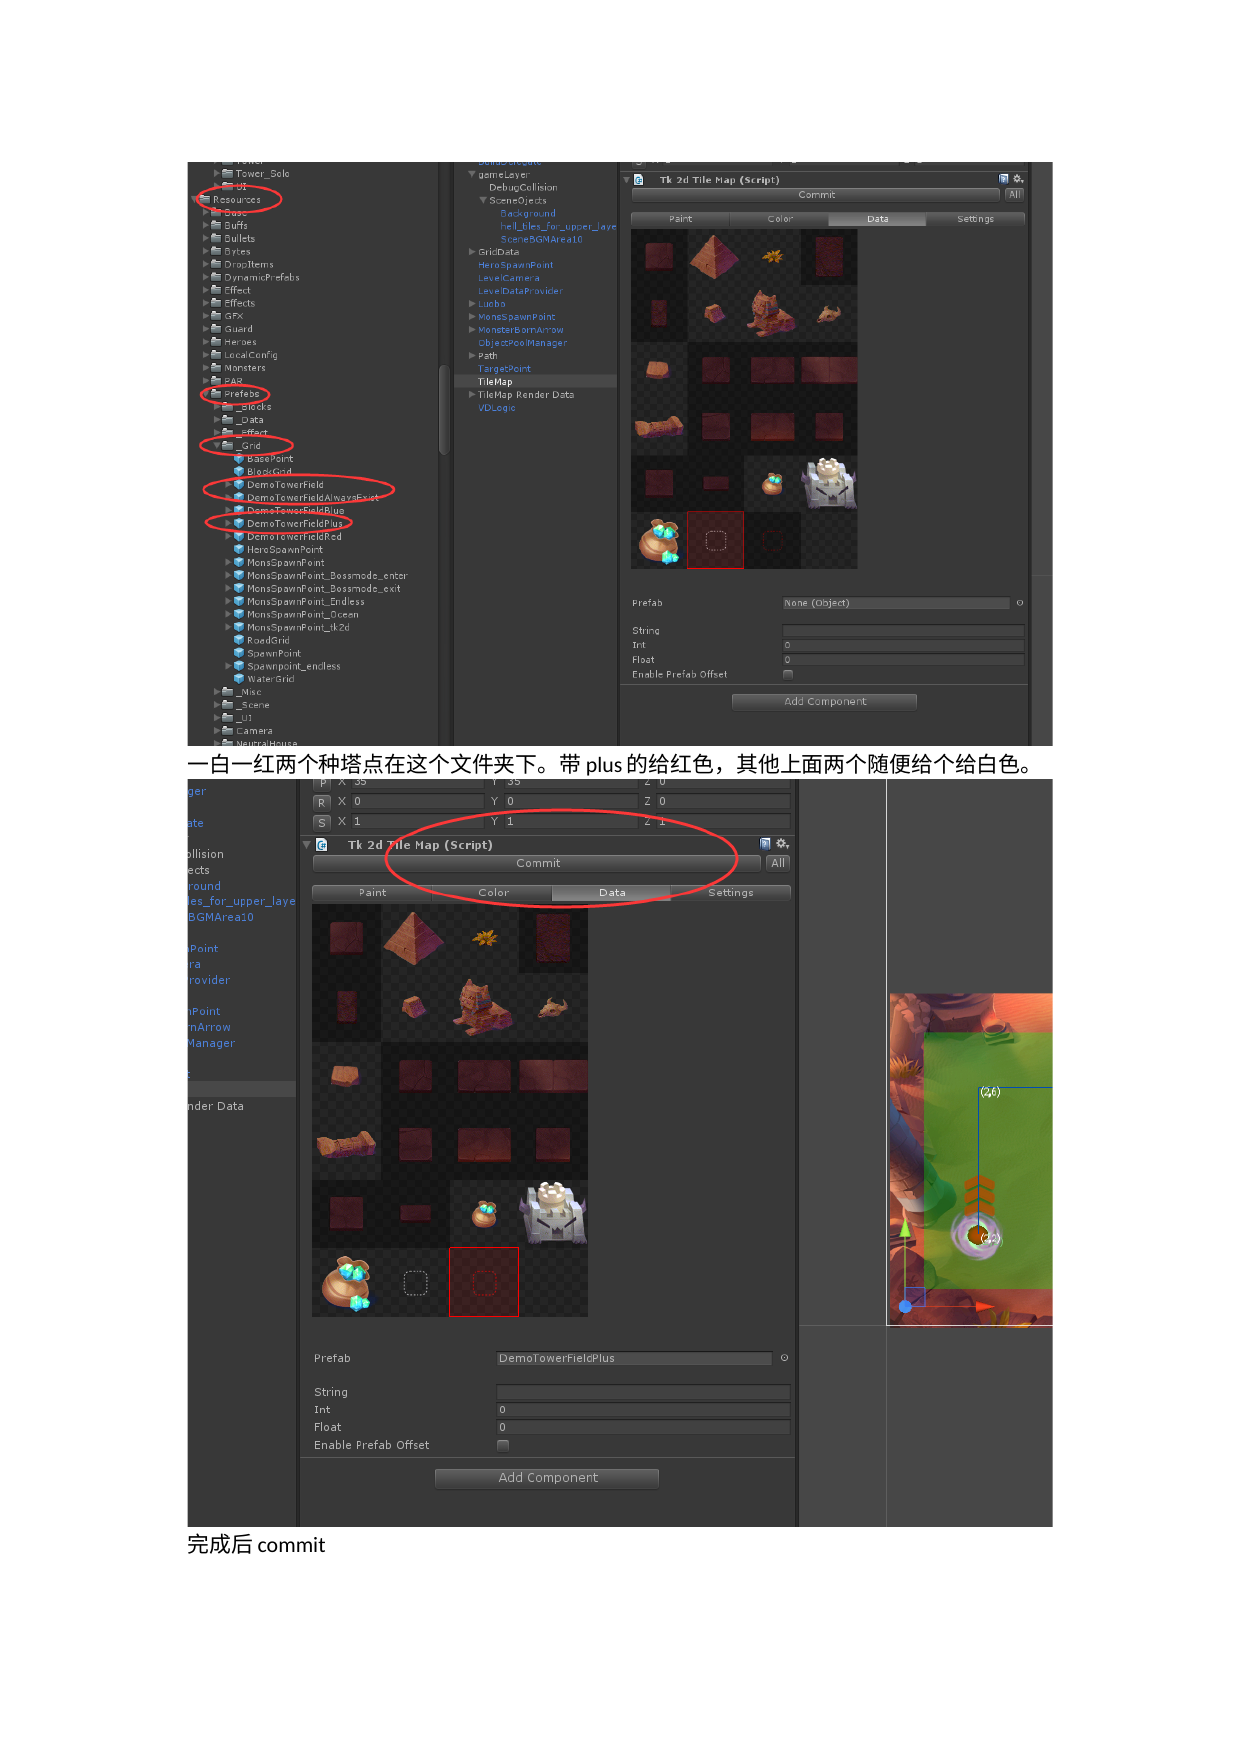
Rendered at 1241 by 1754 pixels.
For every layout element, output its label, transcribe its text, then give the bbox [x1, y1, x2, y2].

text 完成后commit [187, 1527, 1053, 1559]
picture [187, 779, 1053, 1527]
picture [187, 162, 1053, 746]
text 一白一红两个种塔点在这个文件夹下。带plus的给红色，其他上面两个随便给个给白色。 [187, 747, 1053, 779]
